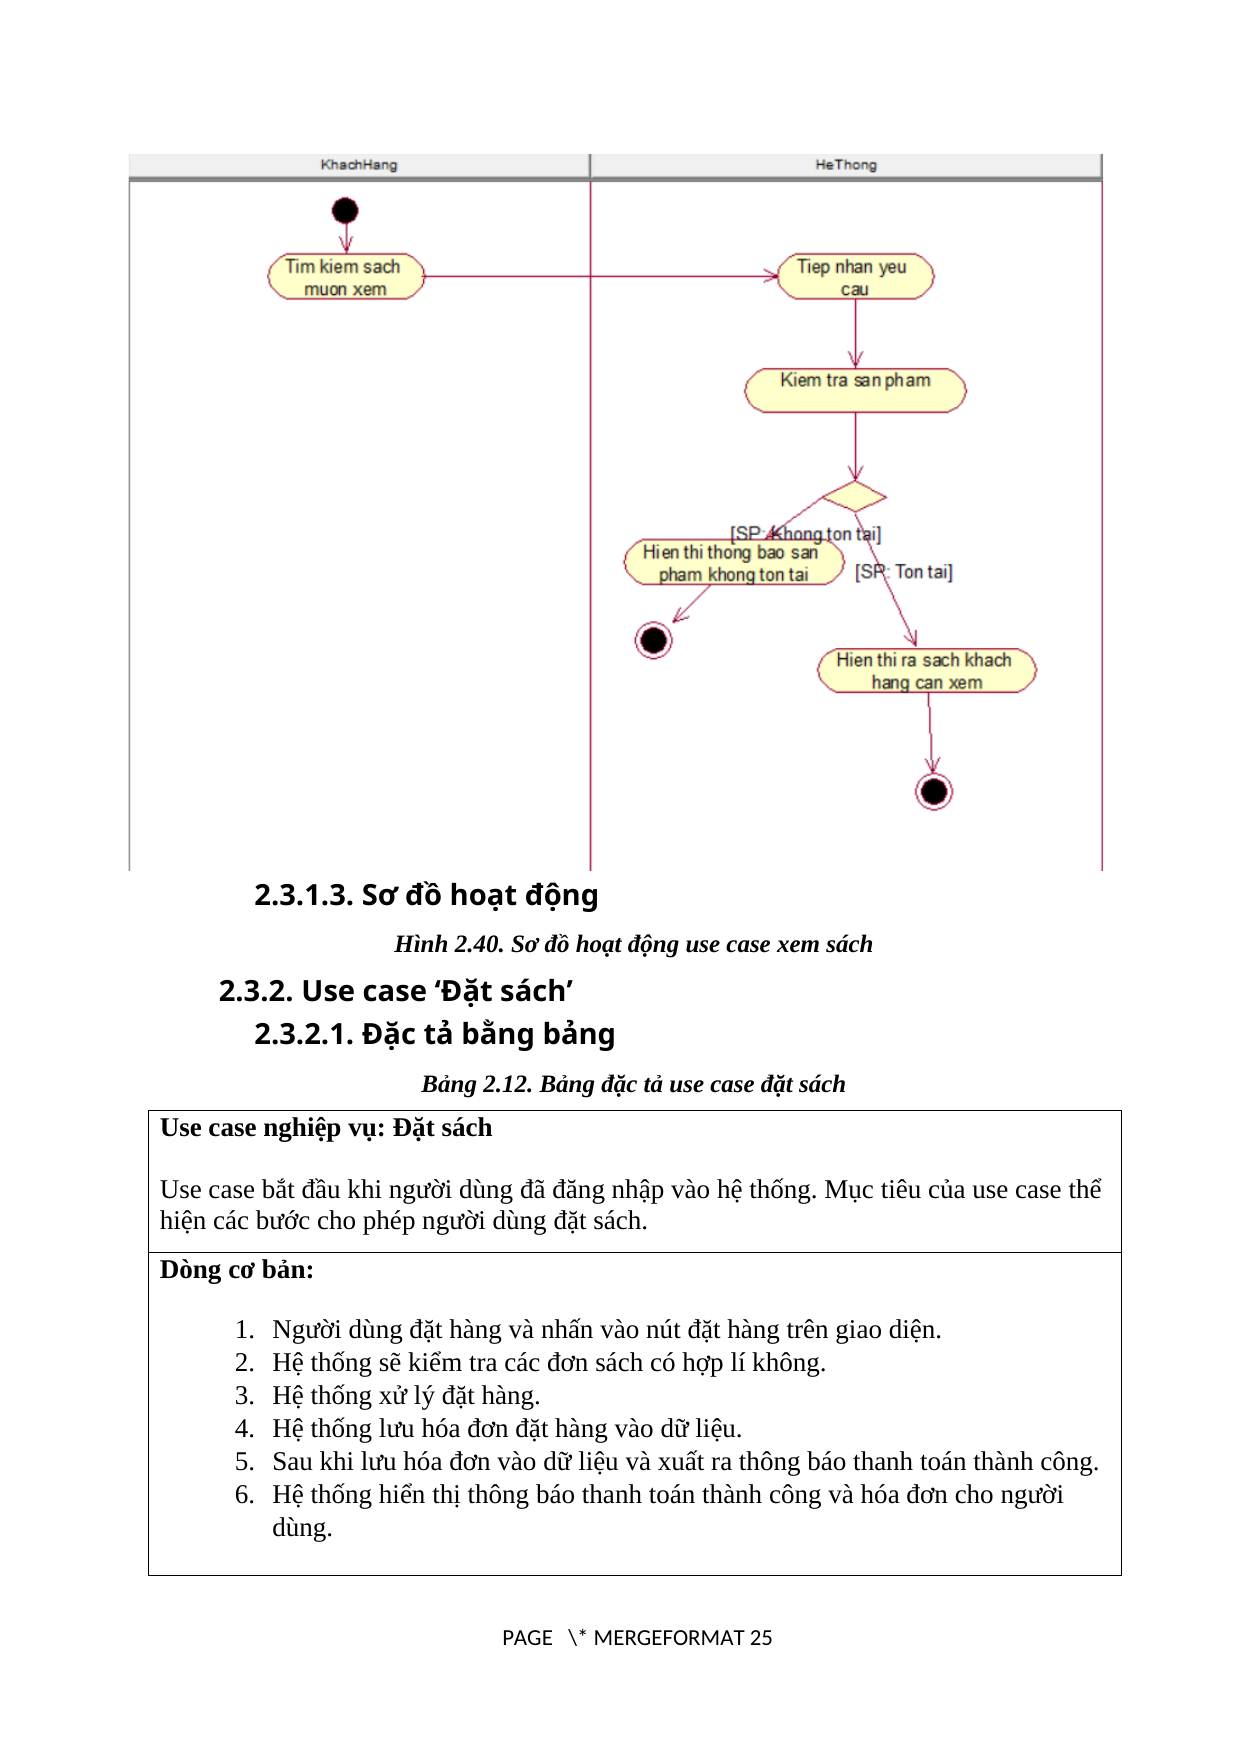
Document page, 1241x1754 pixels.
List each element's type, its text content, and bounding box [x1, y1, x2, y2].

subtitle Đặc tả bằng bảng [254, 1013, 1122, 1053]
table_cell Dòng cơ bản: Người dùng đặt hàng và nhấn vào nút đặt hàng trên giao diện. Hệ thống sẽ kiểm tra các đơn sách có hợp lí không. Hệ thống xử lý đặt hàng. Hệ thống lưu hóa đơn đặt hàng vào dữ liệu. Sau khi lưu hóa đơn vào dữ liệu và xuất ra thông báo thanh toán thành công. Hệ thống hiển thị thông báo thanh toán thành công và hóa đơn cho người dùng. [149, 1253, 1121, 1575]
text Bảng 2.12. Bảng đặc tả use case đặt sách [148, 1069, 1122, 1097]
subtitle Use case ‘Đặt sách’ [218, 971, 1122, 1010]
picture [128, 154, 1104, 871]
text Hình 2.40. Sơ đồ hoạt động use case xem sách [148, 929, 1122, 958]
table_header Use case nghiệp vụ: Đặt sách Use case bắt đầu khi người dùng đã đăng nhập vào hệ thống. Mục tiêu của use case thể hiện các bước cho phép người dùng đặt sách. [149, 1111, 1121, 1252]
